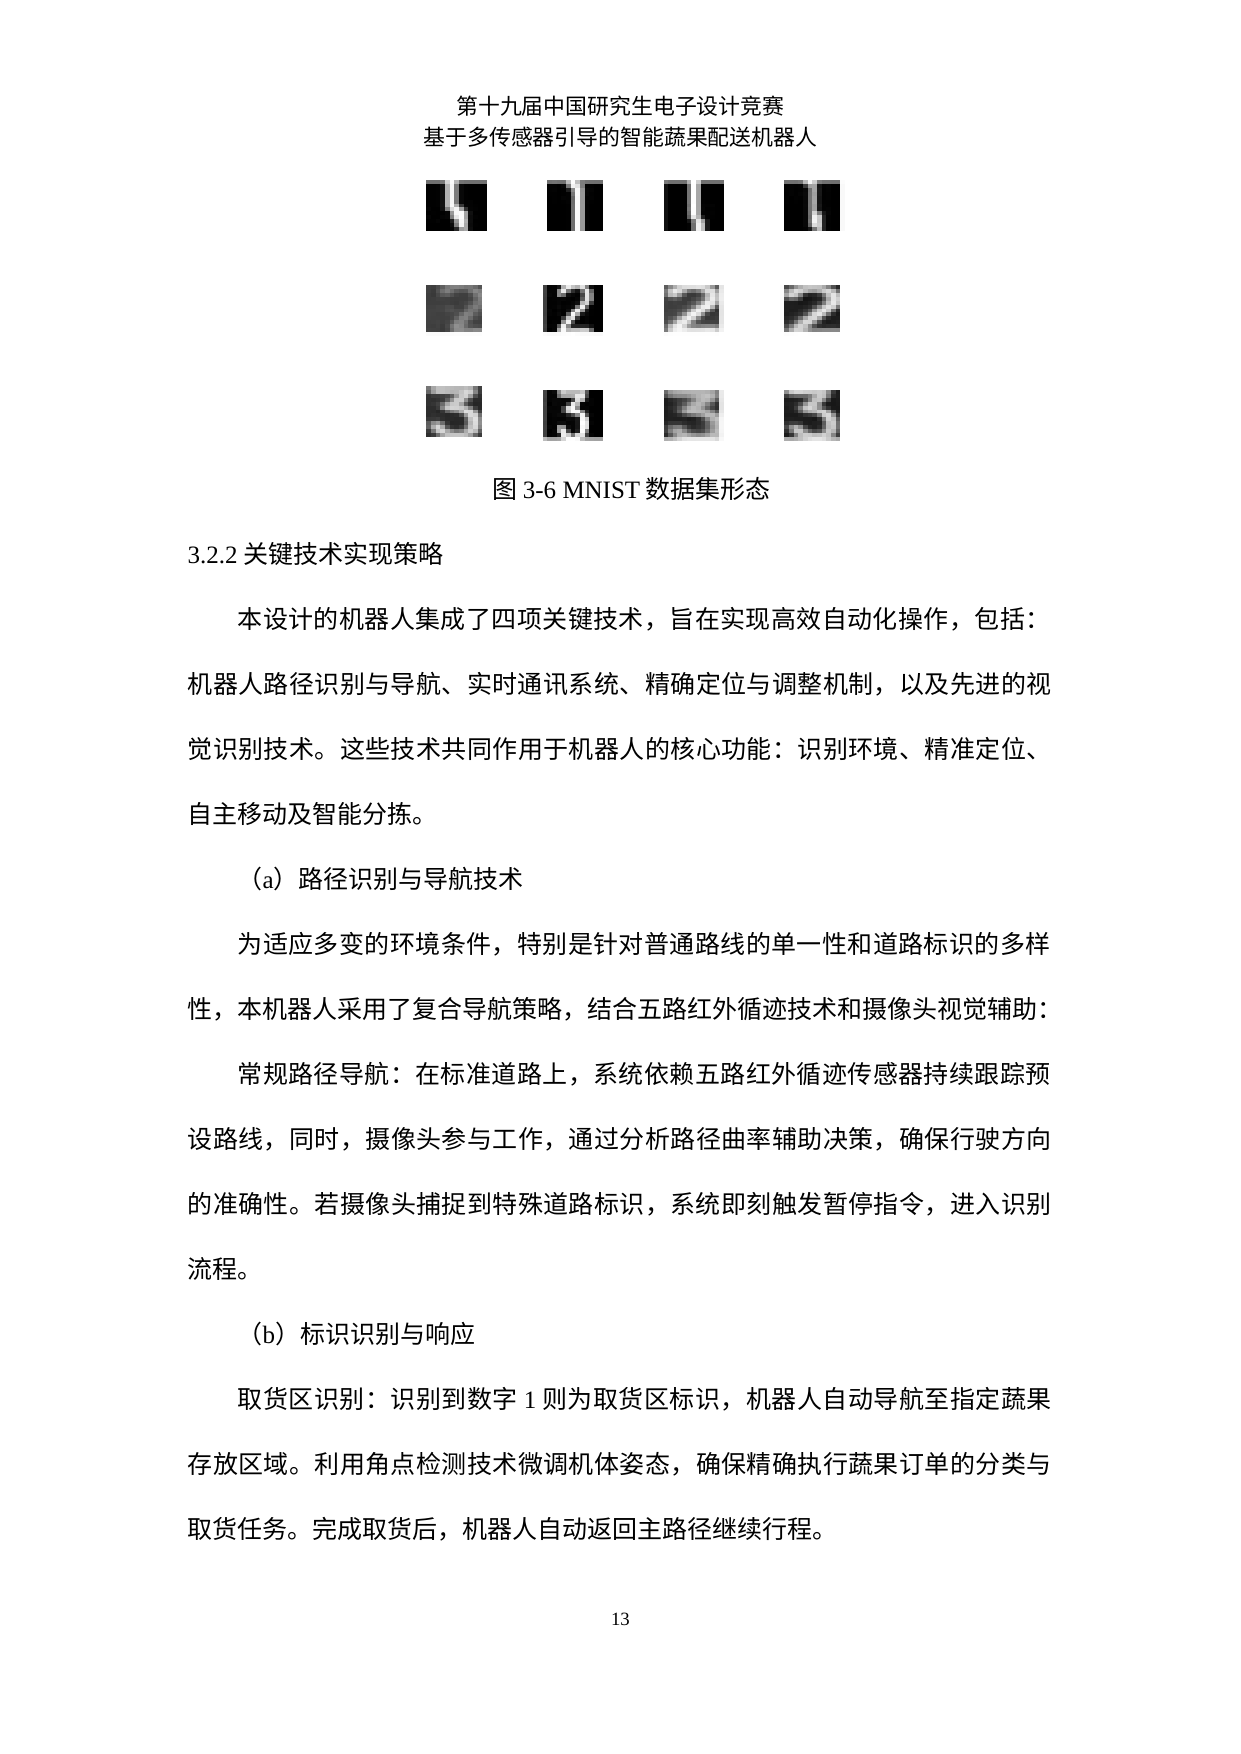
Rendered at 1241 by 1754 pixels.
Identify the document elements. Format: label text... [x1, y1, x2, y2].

text 为适应多变的环境条件，特别是针对普通路线的单一性和道路标识的多样性，本机器人采用了复合导航策略，结合五路红外循迹技术和摄像头视觉辅助： [187, 910, 1053, 1040]
text 本设计的机器人集成了四项关键技术，旨在实现高效自动化操作，包括：机器人路径识别与导航、实时通讯系统、精确定位与调整机制，以及先进的视觉识别技术。这些技术共同作用于机器人的核心功能：识别环境、精准定位、自主移动及智能分拣。 [187, 585, 1053, 845]
table_cell [188, 163, 1075, 455]
text 取货区识别：识别到数字1则为取货区标识，机器人自动导航至指定蔬果存放区域。利用角点检测技术微调机体姿态，确保精确执行蔬果订单的分类与取货任务。完成取货后，机器人自动返回主路径继续行程。 [187, 1365, 1053, 1560]
text （a）路径识别与导航技术 [187, 845, 1053, 910]
table_cell 图3-6 MNIST数据集形态 [188, 455, 1075, 520]
text 3.2.2 关键技术实现策略 [187, 520, 1053, 585]
text 常规路径导航：在标准道路上，系统依赖五路红外循迹传感器持续跟踪预设路线，同时，摄像头参与工作，通过分析路径曲率辅助决策，确保行驶方向的准确性。若摄像头捕捉到特殊道路标识，系统即刻触发暂停指令，进入识别流程。 [187, 1040, 1053, 1300]
text （b）标识识别与响应 [187, 1300, 1053, 1365]
